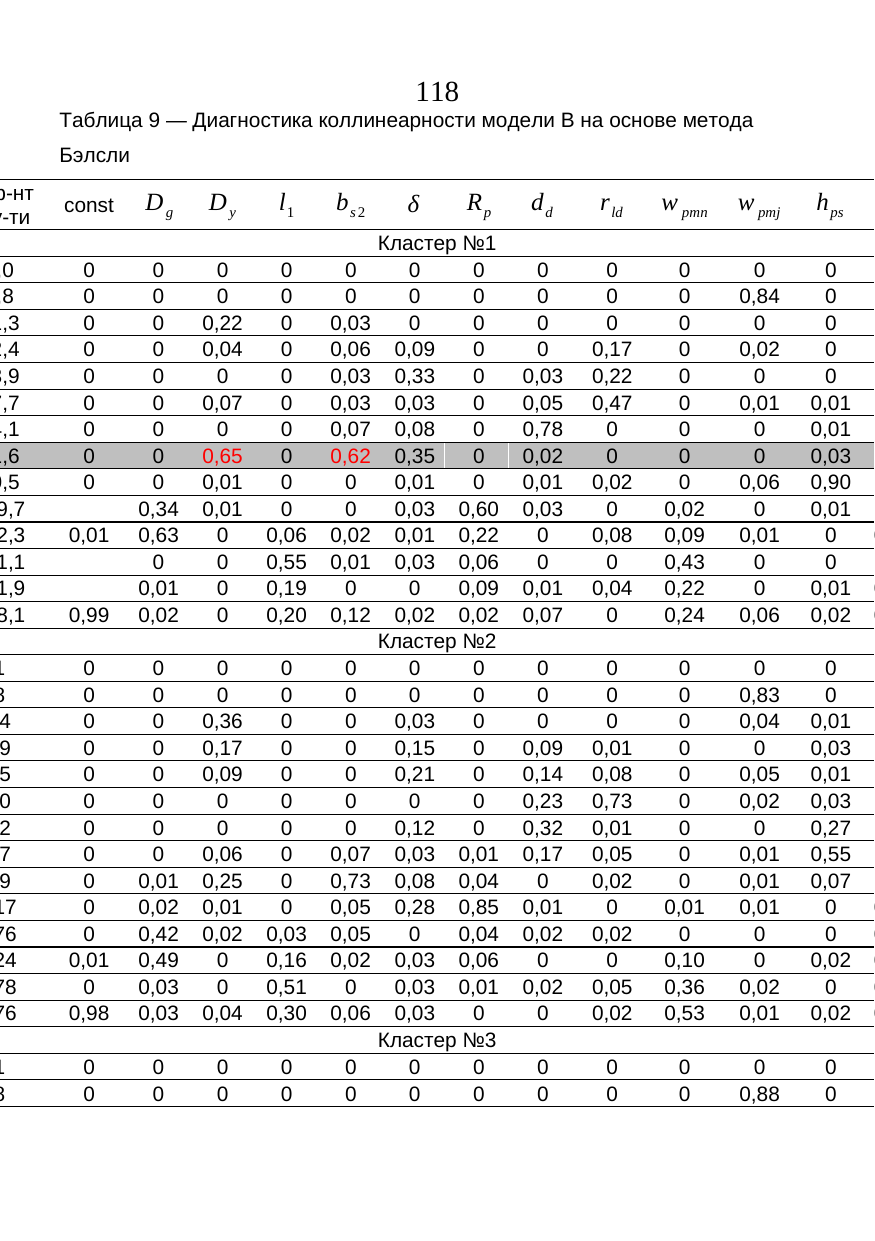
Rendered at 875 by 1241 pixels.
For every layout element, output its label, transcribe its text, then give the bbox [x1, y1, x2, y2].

table_cell 37 [0, 841, 49, 867]
table_cell 0 [124, 708, 188, 734]
table_cell 0,22 [188, 310, 252, 335]
table_cell 0 [252, 788, 316, 813]
table_cell 0,07 [509, 602, 573, 628]
table_cell 6,8 [0, 283, 49, 309]
table_cell 0 [860, 735, 874, 760]
table_cell 0,22 [445, 523, 508, 548]
table_cell 0 [49, 708, 124, 734]
table_cell 0,65 [188, 443, 252, 468]
table_cell 0,03 [316, 310, 380, 335]
table_cell 0 [509, 310, 573, 335]
table_cell 0 [641, 735, 717, 760]
table_cell 0 [860, 1054, 874, 1079]
table_cell 0 [380, 310, 444, 335]
table_cell 0,01 [445, 974, 508, 999]
table_cell 0,22 [573, 363, 641, 388]
table_cell 0 [49, 310, 124, 335]
table_cell 0,01 [49, 523, 124, 548]
table_cell 0,08 [380, 868, 444, 893]
table_cell 22,4 [0, 336, 49, 362]
table_cell 0 [860, 761, 874, 787]
table_cell 23,9 [0, 363, 49, 388]
table_cell 0,07 [791, 868, 860, 893]
table_cell 0 [641, 257, 717, 282]
table_cell 0 [717, 363, 791, 388]
table_cell 0,04 [445, 868, 508, 893]
table_cell 0 [445, 761, 508, 787]
table_cell 0 [641, 761, 717, 787]
table_cell 0 [717, 576, 791, 601]
table_cell 0,03 [316, 363, 380, 388]
table_cell 0,06 [316, 1001, 380, 1026]
table_cell 0,01 [791, 496, 860, 521]
table_cell 0 [252, 336, 316, 362]
table_cell 25 [0, 761, 49, 787]
table_cell 0,36 [641, 974, 717, 999]
table_cell 0,25 [188, 868, 252, 893]
table_cell 0 [573, 708, 641, 734]
table_header [445, 180, 508, 229]
table_cell Кластер №1 [0, 230, 874, 256]
table_cell 0 [445, 655, 508, 681]
table_cell 14 [0, 708, 49, 734]
table_cell 0,01 [188, 496, 252, 521]
table_cell 0 [252, 894, 316, 920]
table_cell 0 [252, 363, 316, 388]
table_cell 1,0 [0, 257, 49, 282]
table_cell 0 [49, 390, 124, 415]
table_cell 0 [717, 257, 791, 282]
table_cell 0 [641, 921, 717, 946]
table_cell 0,06 [188, 841, 252, 867]
table_cell 0 [252, 1080, 316, 1106]
table_cell 0 [509, 682, 573, 707]
table_cell 0 [509, 868, 573, 893]
table_cell 0 [791, 921, 860, 946]
table_cell 0,02 [573, 469, 641, 495]
table_cell 0,01 [791, 416, 860, 442]
table_cell 0,36 [188, 708, 252, 734]
table_cell 0 [124, 1080, 188, 1106]
table_cell 0,01 [717, 894, 791, 920]
table_cell 0,55 [252, 549, 316, 574]
table_cell 0 [860, 443, 874, 468]
table_cell 0 [49, 735, 124, 760]
table_cell 0,09 [509, 735, 573, 760]
table_cell 0 [49, 655, 124, 681]
table_cell 0,49 [124, 948, 188, 973]
table_cell 0 [509, 708, 573, 734]
table_cell 0,01 [124, 868, 188, 893]
table_cell 0 [860, 682, 874, 707]
table_cell 0 [445, 336, 508, 362]
table_cell 0 [316, 815, 380, 840]
table_cell 0,01 [717, 523, 791, 548]
table_cell 0,02 [573, 921, 641, 946]
table_cell 27,7 [0, 390, 49, 415]
table_cell 0 [316, 576, 380, 601]
table_cell 0,02 [509, 443, 573, 468]
table_cell 0 [316, 788, 380, 813]
table_cell 0 [380, 921, 444, 946]
table_header [252, 180, 316, 229]
table_cell 0 [860, 257, 874, 282]
table_cell 224 [0, 948, 49, 973]
table_cell 351,9 [0, 576, 49, 601]
table_cell 0 [509, 523, 573, 548]
table_cell 0 [252, 416, 316, 442]
table_cell 0 [252, 1054, 316, 1079]
table_cell 0 [316, 761, 380, 787]
table_cell 0 [316, 682, 380, 707]
table_cell 0 [252, 841, 316, 867]
table_cell 0 [791, 894, 860, 920]
table_cell 0 [717, 655, 791, 681]
table_cell 0,03 [380, 708, 444, 734]
table_header [188, 180, 252, 229]
table_cell 0 [573, 310, 641, 335]
table_cell 0 [717, 310, 791, 335]
table_cell 0 [252, 310, 316, 335]
table_cell 0,04 [188, 336, 252, 362]
table_cell 0,03 [380, 974, 444, 999]
table_cell 176 [0, 921, 49, 946]
table_cell 202,3 [0, 523, 49, 548]
table_cell 0,30 [252, 1001, 316, 1026]
table_cell 0 [49, 815, 124, 840]
table_cell 0 [124, 761, 188, 787]
table_cell 0 [49, 761, 124, 787]
table_cell 0 [445, 390, 508, 415]
table_cell 0 [860, 708, 874, 734]
table_cell 0 [49, 363, 124, 388]
table_cell 0,03 [380, 841, 444, 867]
table_cell 0,02 [717, 336, 791, 362]
table_cell 0,17 [860, 1001, 874, 1026]
table_cell 0,03 [380, 948, 444, 973]
table_cell 0 [641, 336, 717, 362]
table_cell 0,02 [791, 1001, 860, 1026]
table_cell 0,55 [791, 841, 860, 867]
table_cell 0,02 [316, 523, 380, 548]
table_cell 0 [791, 1080, 860, 1106]
table_cell 0 [316, 974, 380, 999]
table_cell 0 [252, 868, 316, 893]
table_cell 0,02 [316, 948, 380, 973]
table_cell 0 [791, 549, 860, 574]
table_cell 0,07 [316, 841, 380, 867]
table_cell 0,35 [380, 443, 444, 468]
table_cell 59 [0, 868, 49, 893]
table_cell 0,10 [860, 974, 874, 999]
table_header [380, 180, 444, 229]
table_cell 0,01 [380, 523, 444, 548]
table_cell 0 [573, 549, 641, 574]
table_cell 0 [717, 921, 791, 946]
table_cell 0 [124, 469, 188, 495]
table_cell 0 [509, 948, 573, 973]
table_cell 0 [573, 283, 641, 309]
table_cell 0 [717, 496, 791, 521]
table_cell 0 [641, 443, 717, 468]
table_cell 0 [445, 1001, 508, 1026]
table_cell 0,03 [509, 496, 573, 521]
table_cell 0,17 [188, 735, 252, 760]
table_cell 0 [641, 469, 717, 495]
table_cell 0 [49, 283, 124, 309]
table_cell 32 [0, 815, 49, 840]
table_cell 0 [509, 257, 573, 282]
table_cell 0,12 [380, 815, 444, 840]
table_cell 0 [641, 682, 717, 707]
table_cell 0,04 [445, 921, 508, 946]
table_cell 0 [573, 496, 641, 521]
table_cell 0 [445, 257, 508, 282]
table_cell 0,19 [252, 576, 316, 601]
table_cell 0 [717, 443, 791, 468]
table_cell 0,24 [860, 948, 874, 973]
table_cell 0,01 [509, 469, 573, 495]
table_cell 0,24 [641, 602, 717, 628]
table_cell 0,84 [717, 283, 791, 309]
table_cell 0 [641, 815, 717, 840]
table_cell 0 [445, 682, 508, 707]
table_cell 0,03 [124, 974, 188, 999]
table_cell 0 [641, 1080, 717, 1106]
table_cell 0,02 [791, 948, 860, 973]
table_cell 0 [860, 788, 874, 813]
table_cell 0 [509, 1080, 573, 1106]
table_cell 0 [717, 735, 791, 760]
table_cell 0 [124, 655, 188, 681]
table_cell 169,7 [0, 496, 49, 521]
table_header [641, 180, 717, 229]
table_cell 0 [860, 1080, 874, 1106]
table_cell 0 [188, 788, 252, 813]
table_cell 0,03 [509, 363, 573, 388]
table_cell 0,02 [124, 894, 188, 920]
table_cell 0,01 [188, 894, 252, 920]
table_cell 0 [188, 682, 252, 707]
table_cell 0 [791, 363, 860, 388]
table_cell 0,98 [49, 1001, 124, 1026]
table_cell 0,01 [717, 841, 791, 867]
table_cell 0 [445, 443, 508, 468]
table_cell 0,88 [717, 1080, 791, 1106]
table_cell 0,85 [445, 894, 508, 920]
table_cell 0 [380, 1054, 444, 1079]
table_cell 0,06 [717, 602, 791, 628]
table_cell 0 [188, 602, 252, 628]
table_cell 0 [573, 655, 641, 681]
table_cell 0 [252, 469, 316, 495]
table_cell 0 [252, 735, 316, 760]
table_cell [49, 496, 124, 521]
table_cell 0,12 [316, 602, 380, 628]
table_cell 30 [0, 788, 49, 813]
table_cell 0,06 [445, 549, 508, 574]
table_cell 0,01 [641, 894, 717, 920]
table_cell 0 [573, 1054, 641, 1079]
table_cell 0,47 [573, 390, 641, 415]
table_cell 0 [641, 788, 717, 813]
table_header [860, 180, 874, 229]
table_cell 0,03 [316, 390, 380, 415]
table_cell 0 [49, 257, 124, 282]
table_cell 0 [49, 921, 124, 946]
table_cell 0 [188, 549, 252, 574]
table_cell 0,06 [860, 894, 874, 920]
table_cell 50,5 [0, 469, 49, 495]
table_cell 0 [445, 788, 508, 813]
table_cell 0 [717, 948, 791, 973]
table_cell 0,06 [252, 523, 316, 548]
table_cell 0 [252, 496, 316, 521]
table_cell 0 [380, 257, 444, 282]
table_cell 0 [49, 788, 124, 813]
table_cell 0 [860, 310, 874, 335]
table_cell 0,78 [509, 416, 573, 442]
table_cell 0 [791, 655, 860, 681]
table_cell 0 [124, 549, 188, 574]
table_cell 0 [49, 443, 124, 468]
table_cell 0 [124, 363, 188, 388]
table_cell 0 [316, 257, 380, 282]
table_cell 0 [791, 336, 860, 362]
table_cell 0 [252, 682, 316, 707]
table_cell 0 [49, 1080, 124, 1106]
table_cell 0,27 [791, 815, 860, 840]
table_cell 0,08 [573, 523, 641, 548]
table_cell 0 [509, 283, 573, 309]
table_cell 0 [188, 257, 252, 282]
table_cell 0 [791, 974, 860, 999]
table_cell 0,03 [791, 443, 860, 468]
table_header [573, 180, 641, 229]
table_cell 0,02 [380, 602, 444, 628]
table_cell 0,90 [791, 469, 860, 495]
table_cell 8 [0, 1080, 49, 1106]
table_cell 0 [49, 336, 124, 362]
table_cell 0,17 [509, 841, 573, 867]
table_cell 0,34 [124, 496, 188, 521]
table_cell 0 [124, 257, 188, 282]
table_cell 0 [860, 655, 874, 681]
table_cell 0 [860, 283, 874, 309]
table_header [316, 180, 380, 229]
table_cell 0,06 [717, 469, 791, 495]
table_cell 0 [124, 735, 188, 760]
table_cell 19 [0, 735, 49, 760]
table_cell 0,06 [445, 948, 508, 973]
table_cell 117 [0, 894, 49, 920]
table_header [509, 180, 573, 229]
table_cell 0 [124, 336, 188, 362]
table_cell 0,03 [791, 735, 860, 760]
table_cell 0 [641, 708, 717, 734]
table_header [124, 180, 188, 229]
table_cell 0,01 [717, 390, 791, 415]
table_cell 0 [316, 1080, 380, 1106]
table_cell 0 [509, 549, 573, 574]
table_cell 0 [124, 788, 188, 813]
table_cell 0,01 [316, 549, 380, 574]
table_cell 0,07 [188, 390, 252, 415]
table_cell 0 [509, 1001, 573, 1026]
table_cell 0,02 [717, 974, 791, 999]
table_cell 0,07 [316, 416, 380, 442]
table_cell 0 [445, 469, 508, 495]
table_cell 0,01 [791, 761, 860, 787]
table_cell 0,05 [509, 390, 573, 415]
table_cell 0,22 [641, 576, 717, 601]
table_cell 0 [860, 390, 874, 415]
table_cell 0,77 [860, 576, 874, 601]
table_cell 0,02 [573, 1001, 641, 1026]
table_header const [49, 180, 124, 229]
table_cell 0,02 [509, 921, 573, 946]
table_cell 0 [717, 1054, 791, 1079]
table_cell 0 [49, 974, 124, 999]
table_cell 0,60 [445, 496, 508, 521]
table_cell 0,42 [860, 921, 874, 946]
table_cell 0 [573, 682, 641, 707]
table_cell 0,16 [252, 948, 316, 973]
table_cell 0 [316, 469, 380, 495]
table_cell 0 [641, 283, 717, 309]
table_cell 0,23 [509, 788, 573, 813]
table_cell 0 [509, 336, 573, 362]
table_cell 0 [380, 788, 444, 813]
table_cell 0 [509, 655, 573, 681]
table_cell 0,04 [573, 576, 641, 601]
table_cell 0,73 [573, 788, 641, 813]
table_cell 0,04 [717, 708, 791, 734]
table_cell 0 [860, 416, 874, 442]
table_cell 0,03 [380, 496, 444, 521]
table_cell 0 [124, 443, 188, 468]
table_cell 0 [445, 283, 508, 309]
table_cell 0 [573, 948, 641, 973]
table_cell 0 [860, 841, 874, 867]
table_cell 0 [445, 416, 508, 442]
table_cell 0 [641, 868, 717, 893]
table_cell 0,01 [717, 868, 791, 893]
table_cell 0 [717, 416, 791, 442]
table_cell 0 [188, 948, 252, 973]
table_cell 0 [188, 1054, 252, 1079]
table_cell 0 [252, 708, 316, 734]
table_cell 0 [316, 496, 380, 521]
table_cell 0,03 [252, 921, 316, 946]
table_cell 0 [188, 363, 252, 388]
table_cell 0,05 [316, 921, 380, 946]
table_cell 0,02 [188, 921, 252, 946]
table_cell 0,01 [188, 469, 252, 495]
table_cell 41,6 [0, 443, 49, 468]
table_cell 0 [791, 1054, 860, 1079]
table_cell 0,53 [641, 1001, 717, 1026]
table_cell 0 [252, 761, 316, 787]
table_cell 0 [791, 257, 860, 282]
table_cell 0 [124, 815, 188, 840]
table_cell 0,21 [380, 761, 444, 787]
table_cell 0,62 [316, 443, 380, 468]
table_cell 0,02 [641, 496, 717, 521]
table_cell 0 [641, 1054, 717, 1079]
table_cell 0 [445, 1080, 508, 1106]
table_cell 11,3 [0, 310, 49, 335]
table_cell 0 [188, 815, 252, 840]
table_cell 0 [641, 363, 717, 388]
table_cell 0 [573, 894, 641, 920]
table_cell 0 [641, 310, 717, 335]
table_cell 0,42 [124, 921, 188, 946]
table_cell 0,43 [641, 549, 717, 574]
table_cell 0 [573, 443, 641, 468]
table_cell 0,10 [641, 948, 717, 973]
table_cell 0,20 [252, 602, 316, 628]
table_cell 0 [49, 894, 124, 920]
table_cell 0 [860, 868, 874, 893]
table_cell 0,02 [445, 602, 508, 628]
table_cell 0,99 [49, 602, 124, 628]
table_cell 0 [252, 390, 316, 415]
table_cell 0,02 [860, 523, 874, 548]
table_cell 0 [860, 815, 874, 840]
table_cell 0 [188, 974, 252, 999]
table_cell 0,01 [124, 576, 188, 601]
table_cell 0 [380, 576, 444, 601]
table_cell 0 [124, 1054, 188, 1079]
table_cell 1 [0, 1054, 49, 1079]
table_cell 0,01 [717, 1001, 791, 1026]
table_cell 0 [316, 708, 380, 734]
table_cell 0,01 [573, 735, 641, 760]
table_cell 0,09 [641, 523, 717, 548]
table_cell 0 [188, 523, 252, 548]
table_cell 0 [791, 523, 860, 548]
table_cell 0 [860, 549, 874, 574]
table_cell [49, 576, 124, 601]
table_cell 0 [188, 1080, 252, 1106]
table_cell 0 [188, 655, 252, 681]
table_cell 0 [188, 576, 252, 601]
table_cell 0 [445, 310, 508, 335]
table_cell 0 [445, 815, 508, 840]
table_cell Кластер №2 [0, 629, 874, 654]
table_cell 576 [0, 1001, 49, 1026]
table_cell 1 [0, 655, 49, 681]
table_cell 0,03 [791, 788, 860, 813]
table_cell 0 [124, 283, 188, 309]
table_cell 0 [124, 682, 188, 707]
table_cell 0 [124, 310, 188, 335]
table_cell 0 [380, 682, 444, 707]
table_cell 0,05 [316, 894, 380, 920]
table_cell 0,03 [380, 390, 444, 415]
table_cell 0 [124, 841, 188, 867]
table_cell 0 [641, 416, 717, 442]
table_cell 8 [0, 682, 49, 707]
table_cell 0 [717, 549, 791, 574]
table_cell 0,06 [316, 336, 380, 362]
table_cell 0,01 [791, 576, 860, 601]
table_cell 0 [252, 815, 316, 840]
table_cell 0,02 [791, 602, 860, 628]
table_cell 558,1 [0, 602, 49, 628]
table_cell 0 [641, 841, 717, 867]
table_cell 0 [860, 363, 874, 388]
table_cell 0 [717, 815, 791, 840]
table_cell 0 [49, 868, 124, 893]
table_cell 0 [860, 336, 874, 362]
table_cell 0,03 [380, 1001, 444, 1026]
table_cell 0,01 [380, 469, 444, 495]
table_cell 0 [445, 735, 508, 760]
table_cell 0,01 [573, 815, 641, 840]
table_cell 0 [791, 682, 860, 707]
table_cell 0 [49, 682, 124, 707]
table_cell 0,05 [573, 841, 641, 867]
table_cell 0 [380, 655, 444, 681]
table_cell 0 [445, 708, 508, 734]
table_cell 0 [573, 416, 641, 442]
table_header [791, 180, 860, 229]
table_cell 0 [445, 363, 508, 388]
table_cell 0 [49, 1054, 124, 1079]
table_cell 0 [49, 469, 124, 495]
table_cell 0,09 [188, 761, 252, 787]
table_header [717, 180, 791, 229]
table_cell 0 [573, 1080, 641, 1106]
table_cell 0 [252, 655, 316, 681]
table_cell 0,04 [188, 1001, 252, 1026]
table_cell 0 [316, 655, 380, 681]
table_cell 278 [0, 974, 49, 999]
table_cell 0,51 [252, 974, 316, 999]
table_cell 0 [791, 283, 860, 309]
table_cell 0 [860, 496, 874, 521]
table_cell 0 [49, 841, 124, 867]
table_cell 0,01 [509, 576, 573, 601]
table_cell 34,1 [0, 416, 49, 442]
text Таблица 9 — Диагностика коллинеарности модели В на основе метода Бэлсли [59, 107, 785, 167]
table_cell 0 [445, 1054, 508, 1079]
table_cell 0 [316, 735, 380, 760]
table_cell 0 [124, 416, 188, 442]
table_cell 0 [573, 257, 641, 282]
table_cell 0,02 [124, 602, 188, 628]
table_cell 0,01 [791, 708, 860, 734]
table_cell 0,01 [49, 948, 124, 973]
table_cell 0 [49, 416, 124, 442]
table_cell 0 [316, 283, 380, 309]
table_cell 0,02 [509, 974, 573, 999]
table_cell 0 [188, 416, 252, 442]
table_cell 0,01 [791, 390, 860, 415]
table_cell 0 [509, 1054, 573, 1079]
table_cell 281,1 [0, 549, 49, 574]
table_cell 0 [252, 443, 316, 468]
table_cell 0,05 [573, 974, 641, 999]
table_cell 0 [380, 283, 444, 309]
table_cell 0,32 [509, 815, 573, 840]
table_cell [49, 549, 124, 574]
table_cell 0,63 [124, 523, 188, 548]
table_cell 0,08 [573, 761, 641, 787]
table_cell 0,02 [573, 868, 641, 893]
table_cell 0 [641, 390, 717, 415]
table_cell 0,03 [124, 1001, 188, 1026]
table_cell 0 [791, 310, 860, 335]
table_cell 0,01 [509, 894, 573, 920]
table_cell 0 [641, 655, 717, 681]
table_cell 0,17 [573, 336, 641, 362]
table_cell 0 [860, 469, 874, 495]
table_header Коэф-нт обу-ти [0, 180, 49, 229]
table_cell 0,01 [445, 841, 508, 867]
table_cell 0 [124, 390, 188, 415]
table_cell 0,03 [380, 549, 444, 574]
table_cell 0,83 [717, 682, 791, 707]
table_cell 0,09 [380, 336, 444, 362]
table_cell 0,21 [860, 602, 874, 628]
table_cell 0,14 [509, 761, 573, 787]
table_cell 0 [380, 1080, 444, 1106]
table_cell 0,05 [717, 761, 791, 787]
table_cell 0,28 [380, 894, 444, 920]
table_cell Кластер №3 [0, 1027, 874, 1053]
table_cell 0,02 [717, 788, 791, 813]
table_cell 0,08 [380, 416, 444, 442]
table_cell 0 [252, 283, 316, 309]
table_cell 0,73 [316, 868, 380, 893]
table_cell 0 [573, 602, 641, 628]
table_cell 0 [252, 257, 316, 282]
table_cell 0,33 [380, 363, 444, 388]
table_cell 0 [188, 283, 252, 309]
table_cell 0,09 [445, 576, 508, 601]
table_cell 0,15 [380, 735, 444, 760]
table_cell 0 [316, 1054, 380, 1079]
